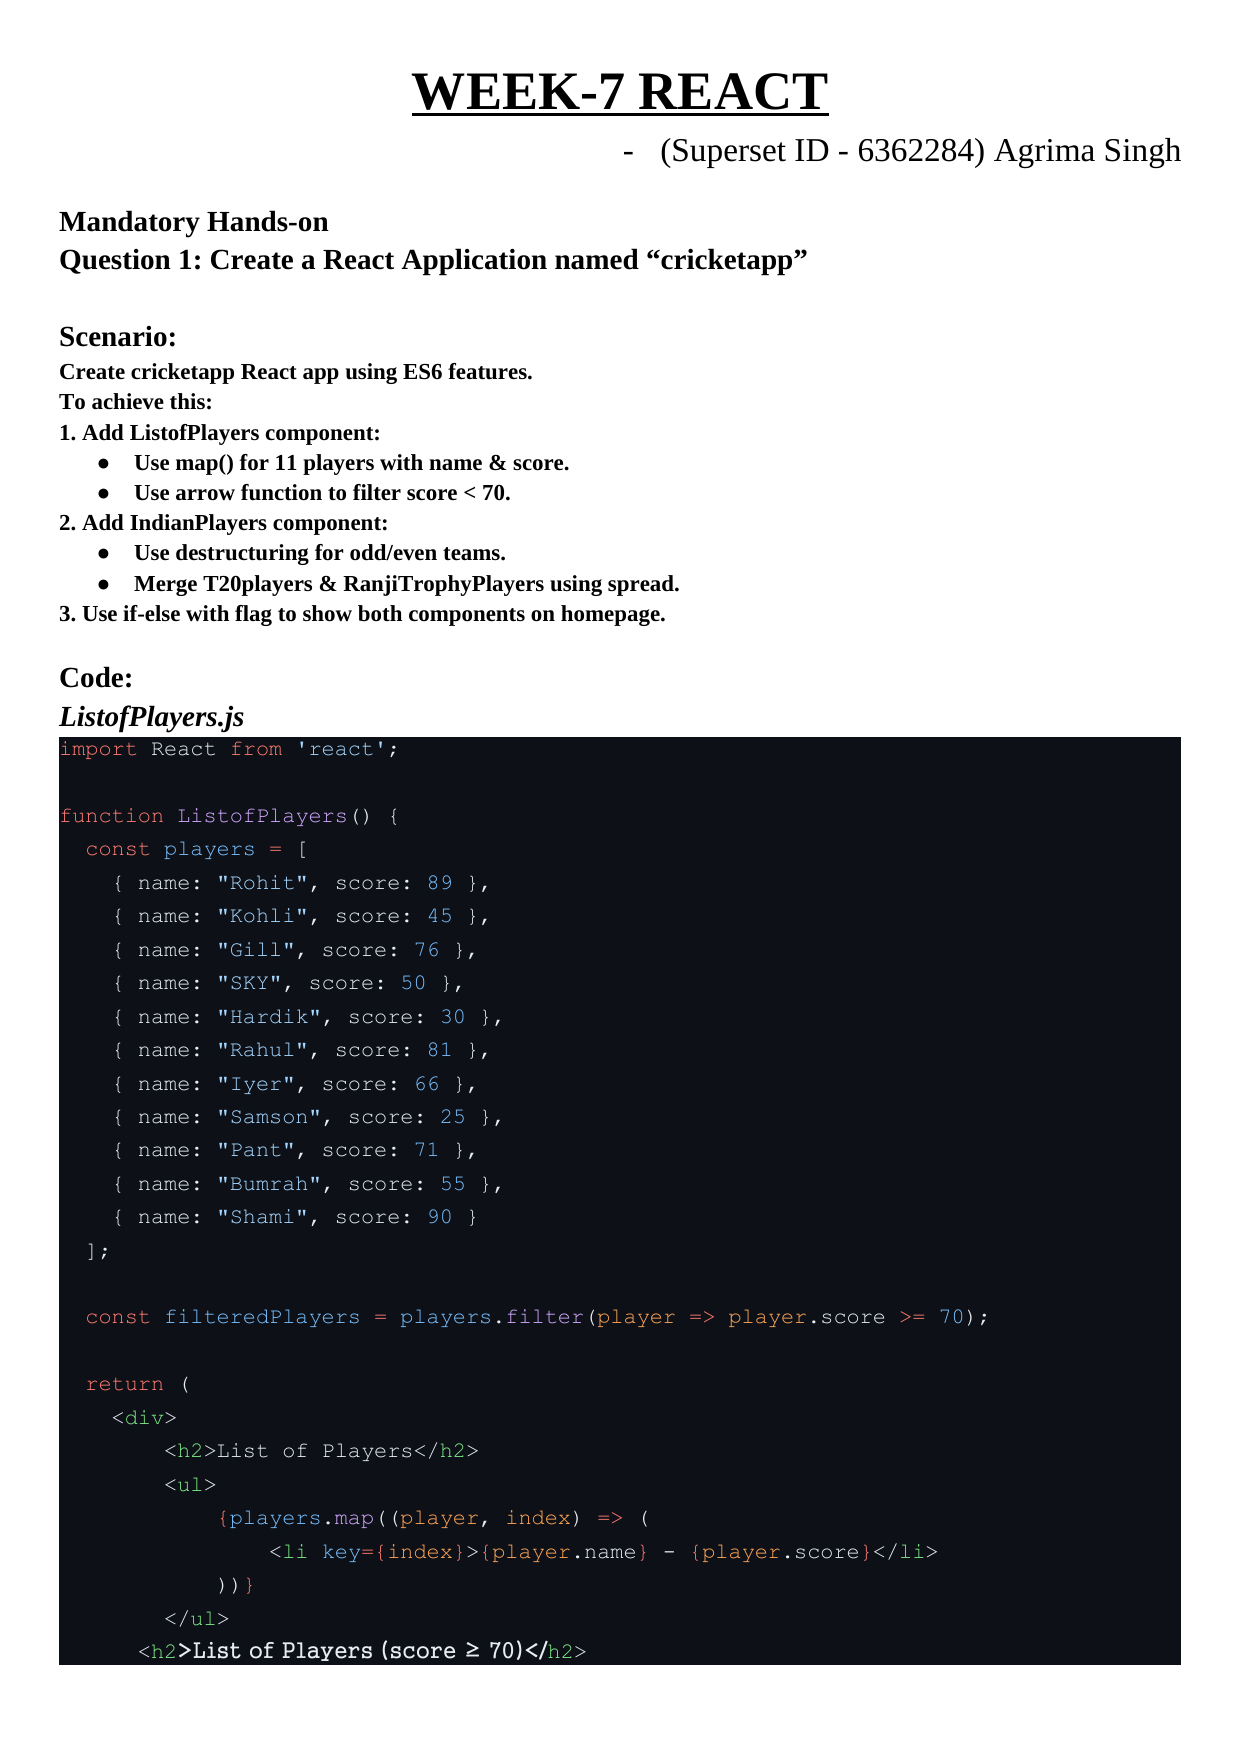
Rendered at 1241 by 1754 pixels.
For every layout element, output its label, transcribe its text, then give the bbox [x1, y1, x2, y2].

text const filteredPlayers = players.filter(player => player.score >= 70); [59, 1306, 1181, 1331]
text { name: "Gill", score: 76 }, [59, 938, 1181, 963]
text Question 1: Create a React Application named “cricketapp” [59, 242, 1181, 276]
text { name: "Rohit", score: 89 }, [59, 871, 1181, 896]
text { name: "Hardik", score: 30 }, [59, 1005, 1181, 1029]
text function ListofPlayers() { [59, 804, 1181, 829]
list Use destructuring for odd/even teams. [96, 539, 1181, 566]
text ListofPlayers.js [59, 699, 1181, 732]
list Merge T20players & RanjiTrophyPlayers using spread. [96, 569, 1181, 596]
text WEEK-7 REACT [59, 59, 1181, 121]
text 1. Add ListofPlayers component: [59, 418, 1181, 445]
text import React from 'react'; [59, 737, 1181, 762]
text <li key={index}>{player.name} - {player.score}</li> [59, 1540, 1181, 1564]
list (Superset ID - 6362284) Agrima Singh [96, 131, 1181, 169]
text <div> [59, 1406, 1181, 1431]
text </ul> [59, 1607, 1181, 1631]
text { name: "Kohli", score: 45 }, [59, 904, 1181, 929]
text {players.map((player, index) => ( [59, 1506, 1181, 1531]
text return ( [59, 1373, 1181, 1397]
text { name: "Shami", score: 90 } [59, 1205, 1181, 1230]
text { name: "Bumrah", score: 55 }, [59, 1172, 1181, 1197]
text To achieve this: [59, 388, 1181, 415]
text Mandatory Hands-on [59, 204, 1181, 237]
text Scenario: [59, 319, 1181, 353]
text <h2>List of Players</h2> [59, 1439, 1181, 1464]
text { name: "SKY", score: 50 }, [59, 971, 1181, 996]
text Code: [59, 660, 1181, 694]
text Create cricketapp React app using ES6 features. [59, 358, 1181, 384]
text <ul> [59, 1473, 1181, 1498]
text { name: "Rahul", score: 81 }, [59, 1038, 1181, 1063]
text { name: "Iyer", score: 66 }, [59, 1072, 1181, 1096]
text ]; [59, 1239, 1181, 1264]
text 3. Use if-else with flag to show both components on homepage. [59, 600, 1181, 626]
text const players = [ [59, 838, 1181, 862]
text ))} [59, 1573, 1181, 1598]
text 2. Add IndianPlayers component: [59, 509, 1181, 536]
text <h2>List of Players (score ≥ 70)</h2> [59, 1640, 1181, 1665]
text { name: "Pant", score: 71 }, [59, 1138, 1181, 1163]
text { name: "Samson", score: 25 }, [59, 1105, 1181, 1130]
list Use arrow function to filter score < 70. [96, 479, 1181, 505]
list Use map() for 11 players with name & score. [96, 449, 1181, 475]
